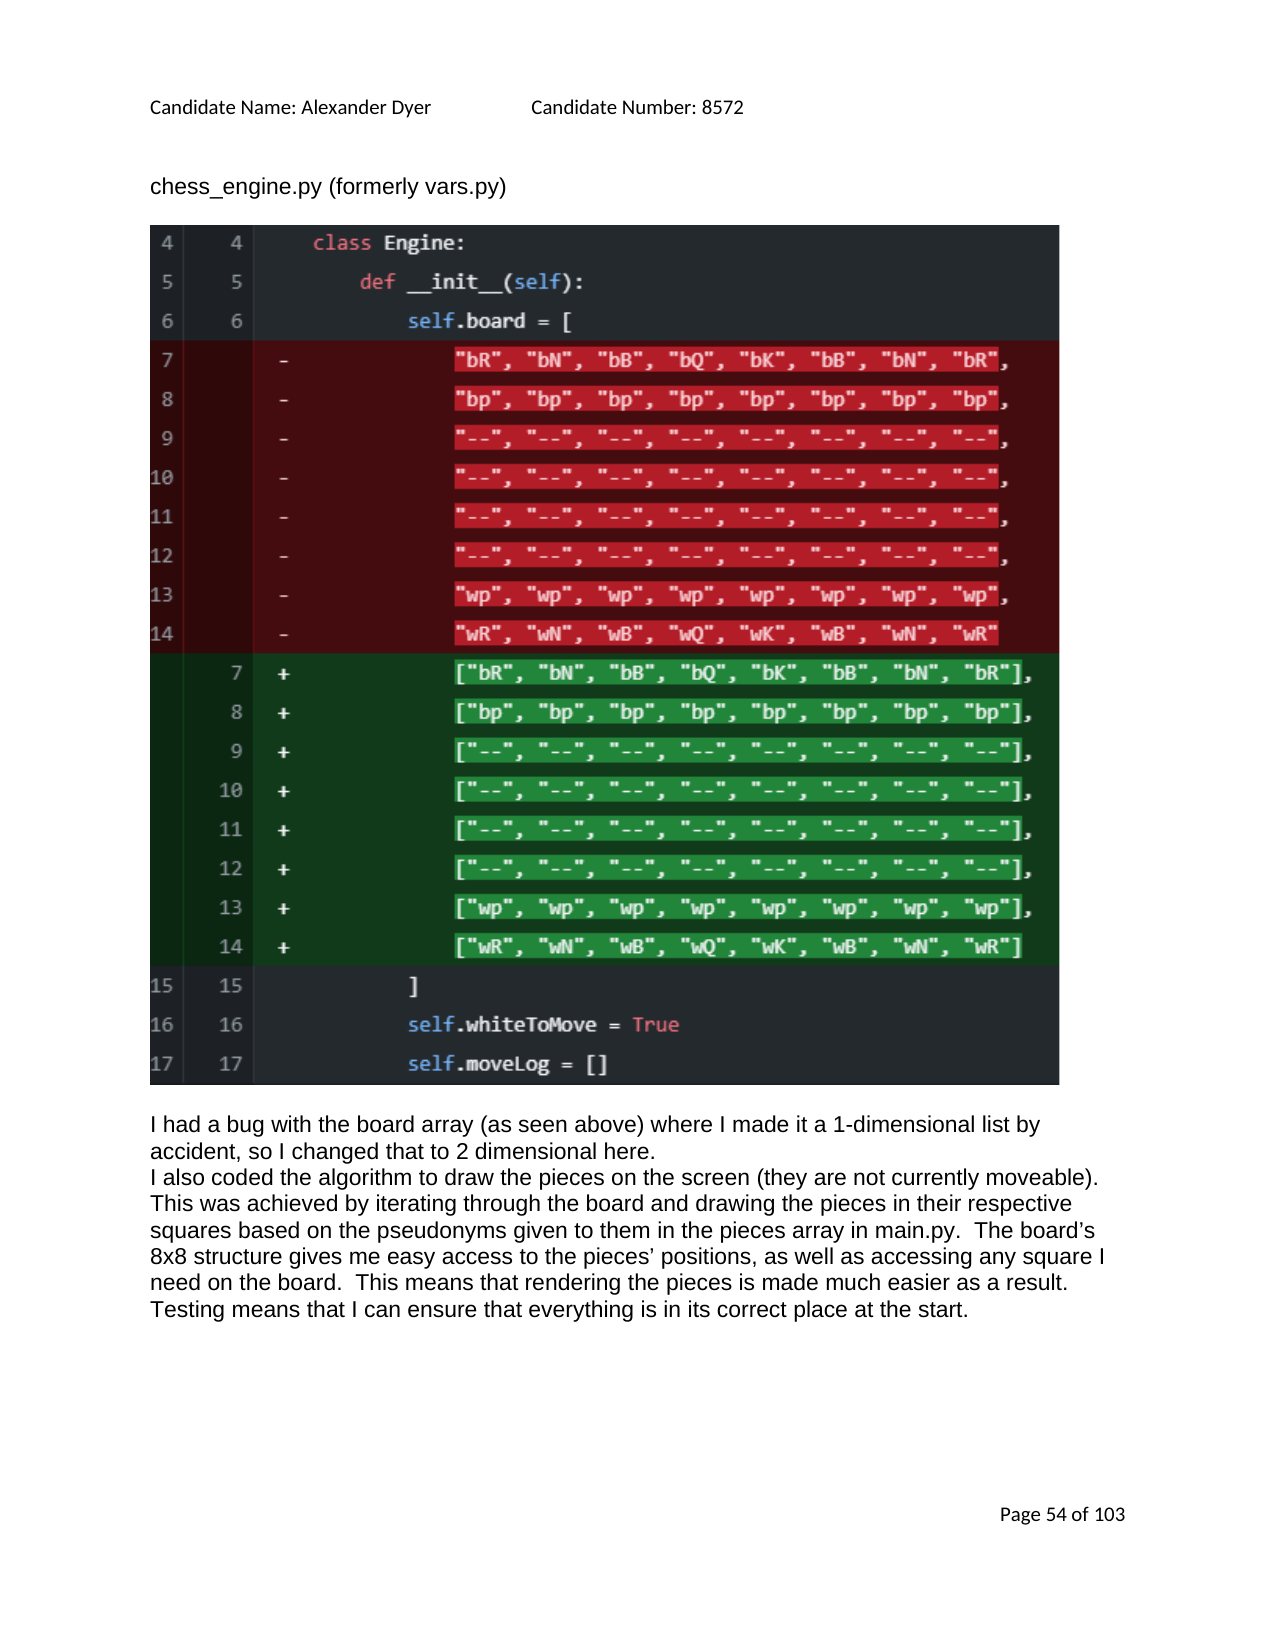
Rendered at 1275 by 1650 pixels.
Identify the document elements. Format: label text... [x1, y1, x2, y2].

text chess_engine.py (formerly vars.py) [150, 173, 1125, 199]
text I also coded the algorithm to draw the pieces on the screen (they are not currently moveable). This was achieved by iterating through the board and drawing the pieces in their respective squares based on the pseudonyms given to them in the pieces array in main.py. The board’s 8x8 structure gives me easy access to the pieces’ positions, as well as accessing any square I need on the board. This means that rendering the pieces is made much easier as a result. Testing means that I can ensure that everything is in its correct place at the start. [150, 1164, 1125, 1322]
picture [150, 225, 1060, 1085]
text I had a bug with the board array (as seen above) where I made it a 1-dimensional list by accident, so I changed that to 2 dimensional here. [150, 1111, 1125, 1164]
